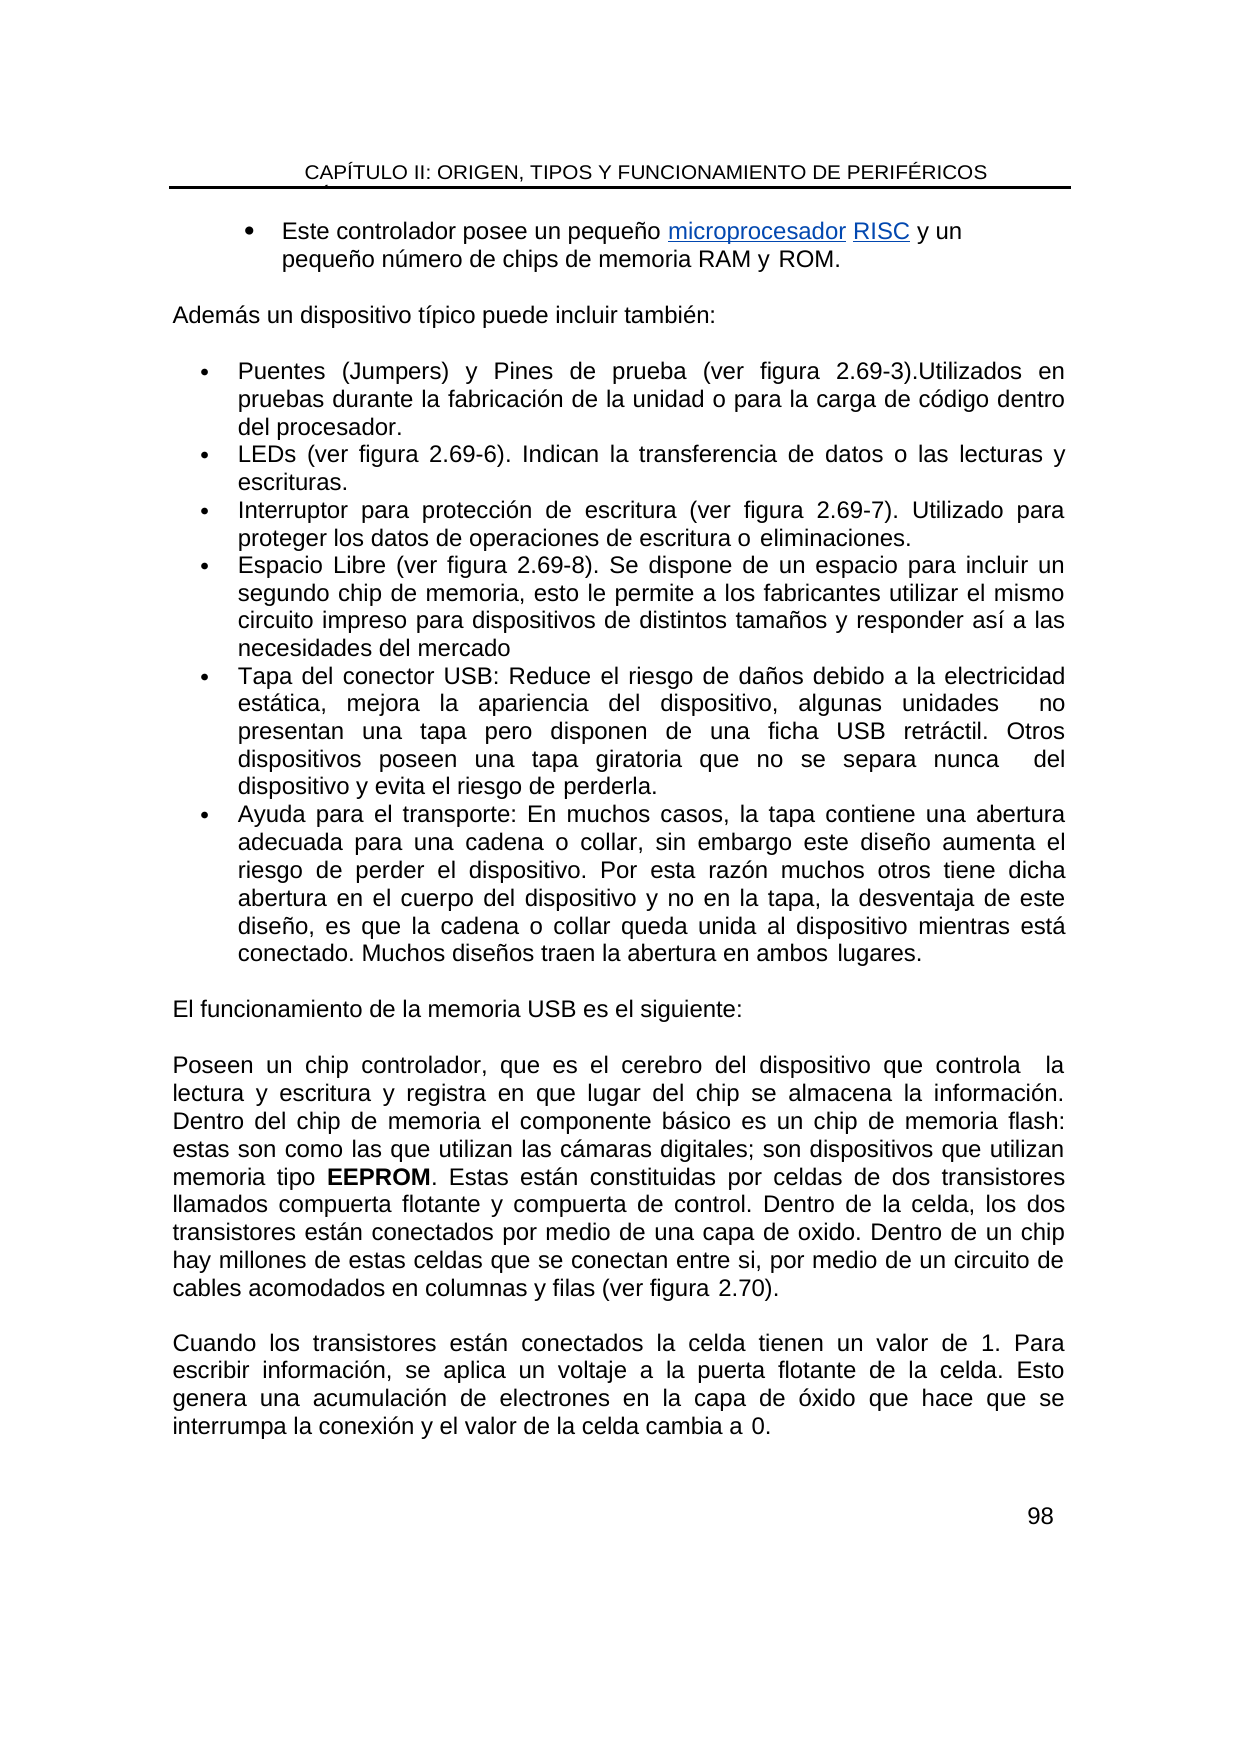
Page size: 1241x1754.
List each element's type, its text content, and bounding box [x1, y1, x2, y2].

text Además un dispositivo típico puede incluir también: [172, 301, 1123, 328]
text Cuando los transistores están conectados la celda tienen un valor de 1. Para escribir información, se aplica un voltaje a la puerta flotante de la celda. Esto genera una acumulación de electrones en la capa de óxido que hace que se interrumpa la conexión y el valor de la celda cambia a 0. [172, 1329, 1066, 1440]
text Poseen un chip controlador, que es el cerebro del dispositivo que controla la lectura y escritura y registra en que lugar del chip se almacena la información. Dentro del chip de memoria el componente básico es un chip de memoria flash: estas son como las que utilizan las cámaras digitales; son dispositivos que utilizan memoria tipo EEPROM. Estas están constituidas por celdas de dos transistores llamados compuerta flotante y compuerta de control. Dentro de la celda, los dos transistores están conectados por medio de una capa de oxido. Dentro de un chip hay millones de estas celdas que se conectan entre si, por medio de un circuito de cables acomodados en columnas y filas (ver figura 2.70). [172, 1051, 1066, 1301]
list Puentes (Jumpers) y Pines de prueba (ver figura 2.69-3).Utilizados en pruebas durante la fabricación de la unidad o para la carga de código dentro del procesador. [201, 357, 1066, 440]
text El funcionamiento de la memoria USB es el siguiente: [172, 995, 1123, 1023]
list Tapa del conector USB: Reduce el riesgo de daños debido a la electricidad estática, mejora la apariencia del dispositivo, algunas unidades no presentan una tapa pero disponen de una ficha USB retráctil. Otros dispositivos poseen una tapa giratoria que no se separa nunca del dispositivo y evita el riesgo de perderla. [201, 662, 1067, 800]
list Espacio Libre (ver figura 2.69-8). Se dispone de un espacio para incluir un segundo chip de memoria, esto le permite a los fabricantes utilizar el mismo circuito impreso para dispositivos de distintos tamaños y responder así a las necesidades del mercado [201, 551, 1066, 662]
list Este controlador posee un pequeño microprocesador RISC y un pequeño número de chips de memoria RAM y ROM. [245, 217, 1066, 272]
list Interruptor para protección de escritura (ver figura 2.69-7). Utilizado para proteger los datos de operaciones de escritura o eliminaciones. [201, 496, 1066, 551]
list LEDs (ver figura 2.69-6). Indican la transferencia de datos o las lecturas y escrituras. [201, 440, 1067, 496]
list Ayuda para el transporte: En muchos casos, la tapa contiene una abertura adecuada para una cadena o collar, sin embargo este diseño aumenta el riesgo de perder el dispositivo. Por esta razón muchos otros tiene dicha abertura en el cuerpo del dispositivo y no en la tapa, la desventaja de este diseño, es que la cadena o collar queda unida al dispositivo mientras está conectado. Muchos diseños traen la abertura en ambos lugares. [201, 800, 1067, 967]
